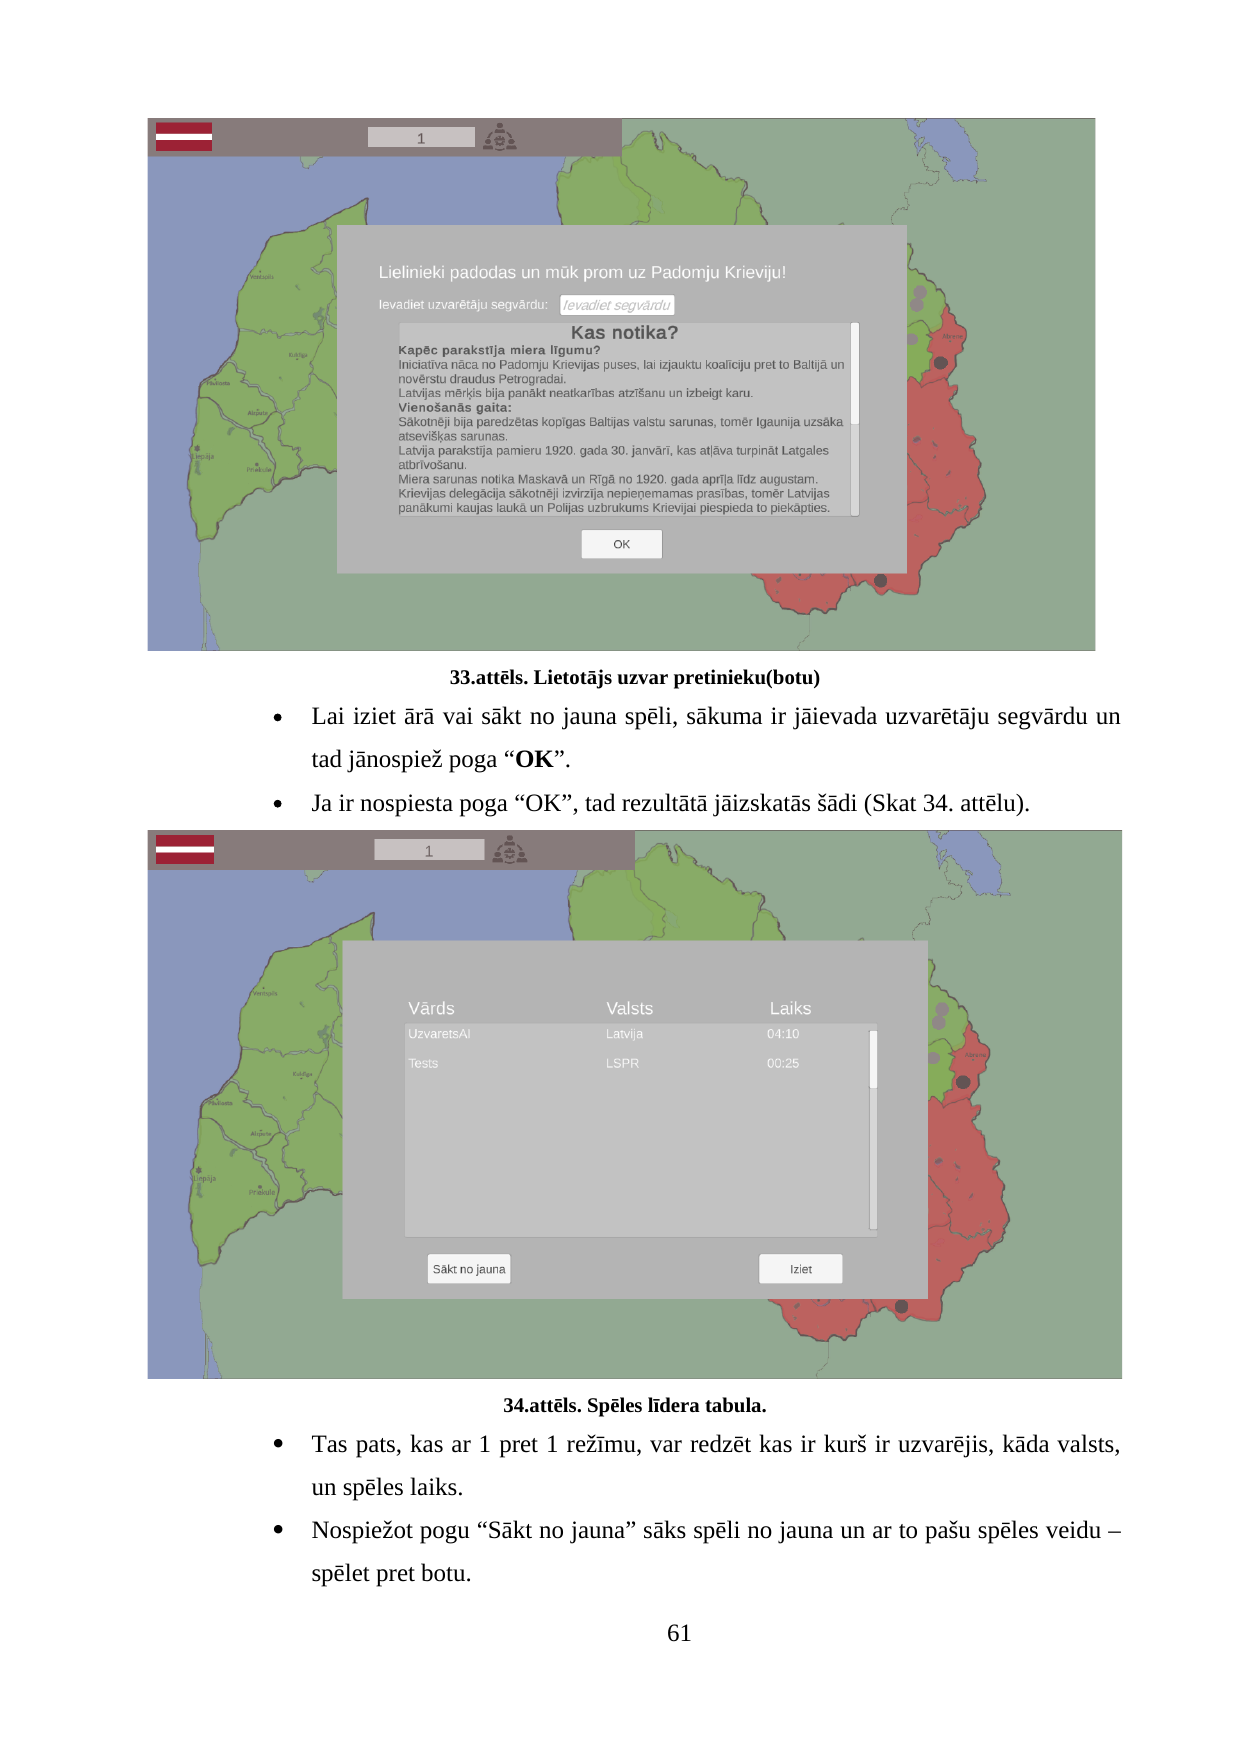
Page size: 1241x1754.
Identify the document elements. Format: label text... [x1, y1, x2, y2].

picture [147, 830, 1123, 1379]
list Lai iziet ārā vai sākt no jauna spēli, sākuma ir jāievada uzvarētāju segvārdu un tad jānospiež poga “OK”. [274, 701, 1122, 773]
text 34.attēls. Spēles līdera tabula. [148, 1393, 1122, 1417]
list Tas pats, kas ar 1 pret 1 režīmu, var redzēt kas ir kurš ir uzvarējis, kāda valsts, un spēles laiks. [274, 1429, 1122, 1501]
list Nospiežot pogu “Sākt no jauna” sāks spēli no jauna un ar to pašu spēles veidu – spēlet pret botu. [274, 1515, 1122, 1587]
text 33.attēls. Lietotājs uzvar pretinieku(botu) [148, 665, 1122, 689]
list Ja ir nospiesta poga “OK”, tad rezultātā jāizskatās šādi (Skat 34. attēlu). [274, 788, 1122, 816]
picture [147, 118, 1096, 651]
